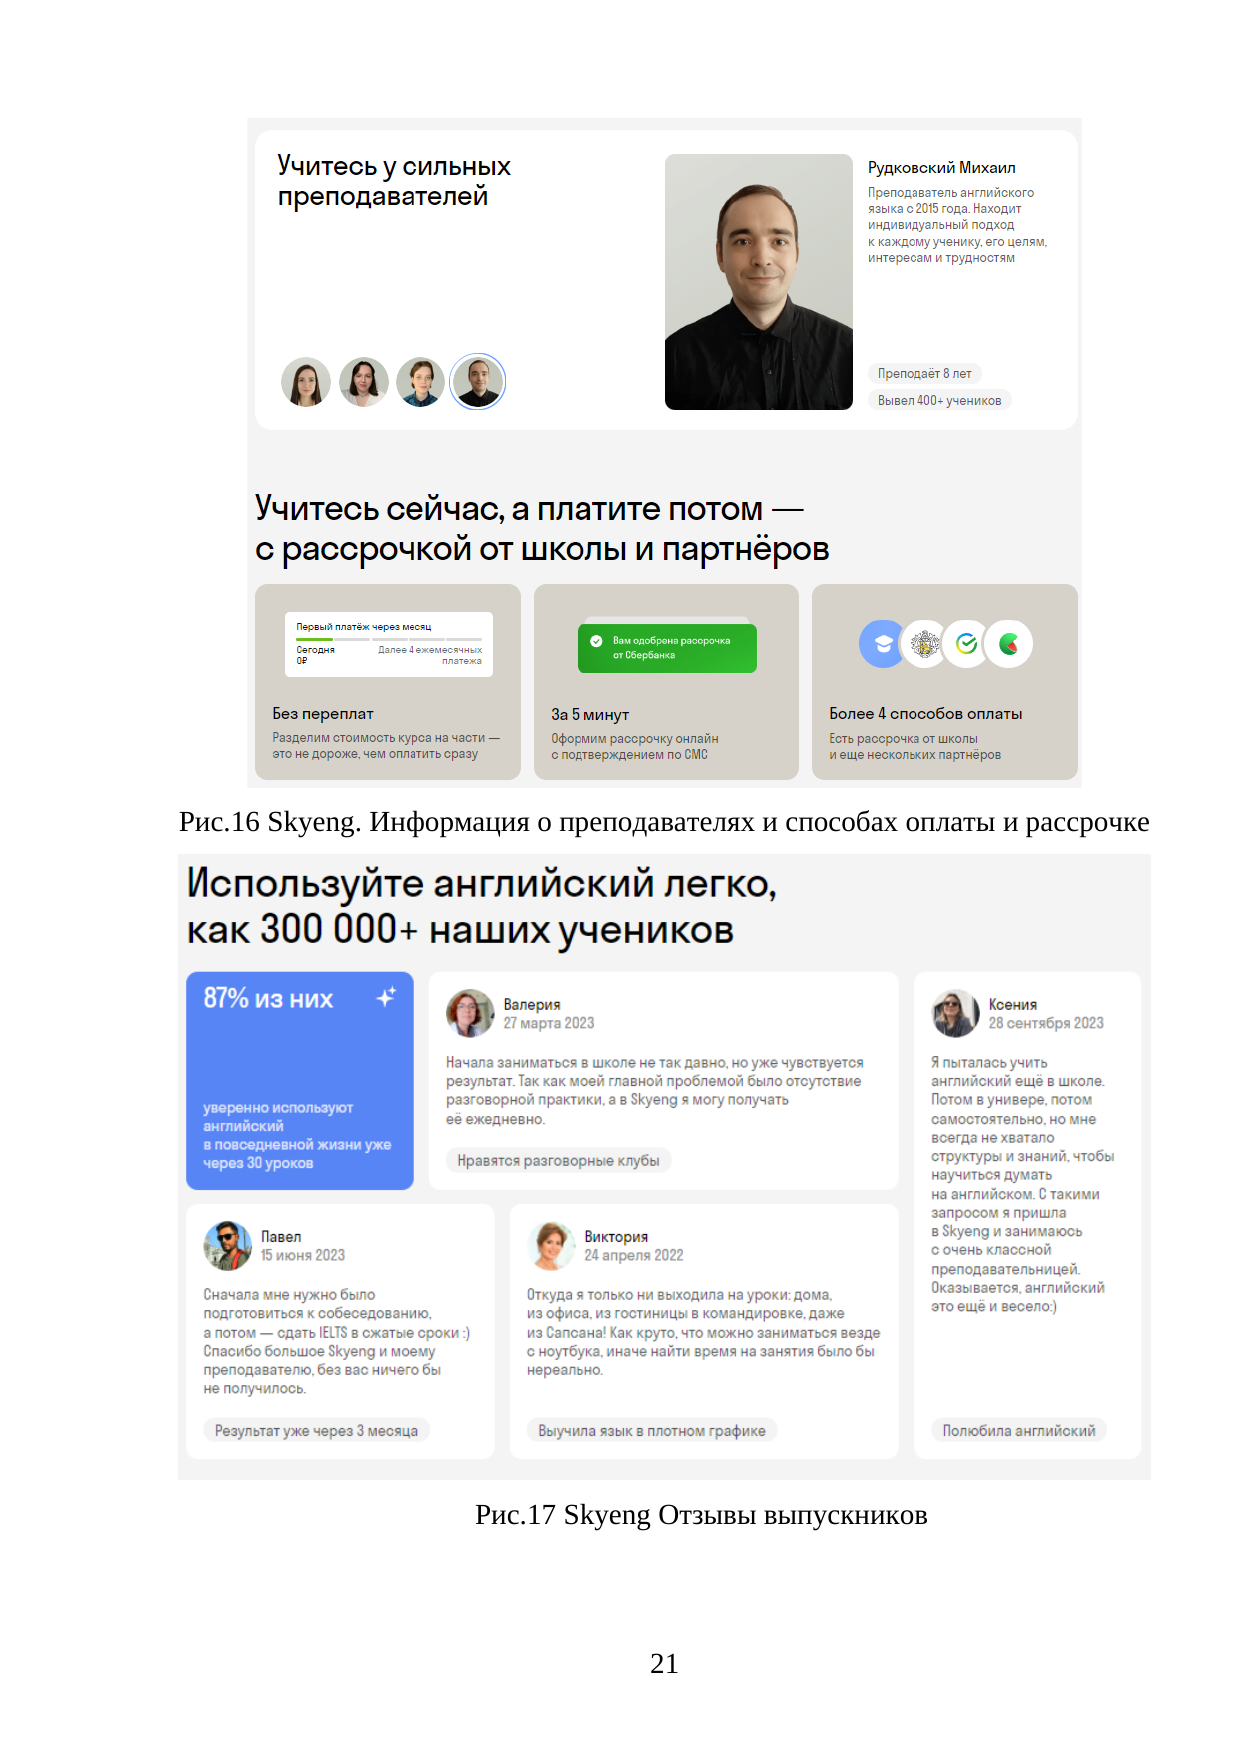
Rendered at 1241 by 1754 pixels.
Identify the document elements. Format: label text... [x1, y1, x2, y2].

text Рис.17 Skyeng Отзывы выпускников [177, 1497, 1152, 1530]
text Рис.16 Skyeng. Информация о преподавателях и способах оплаты и рассрочке [177, 804, 1152, 838]
picture [247, 118, 1082, 788]
picture [177, 854, 1152, 1480]
